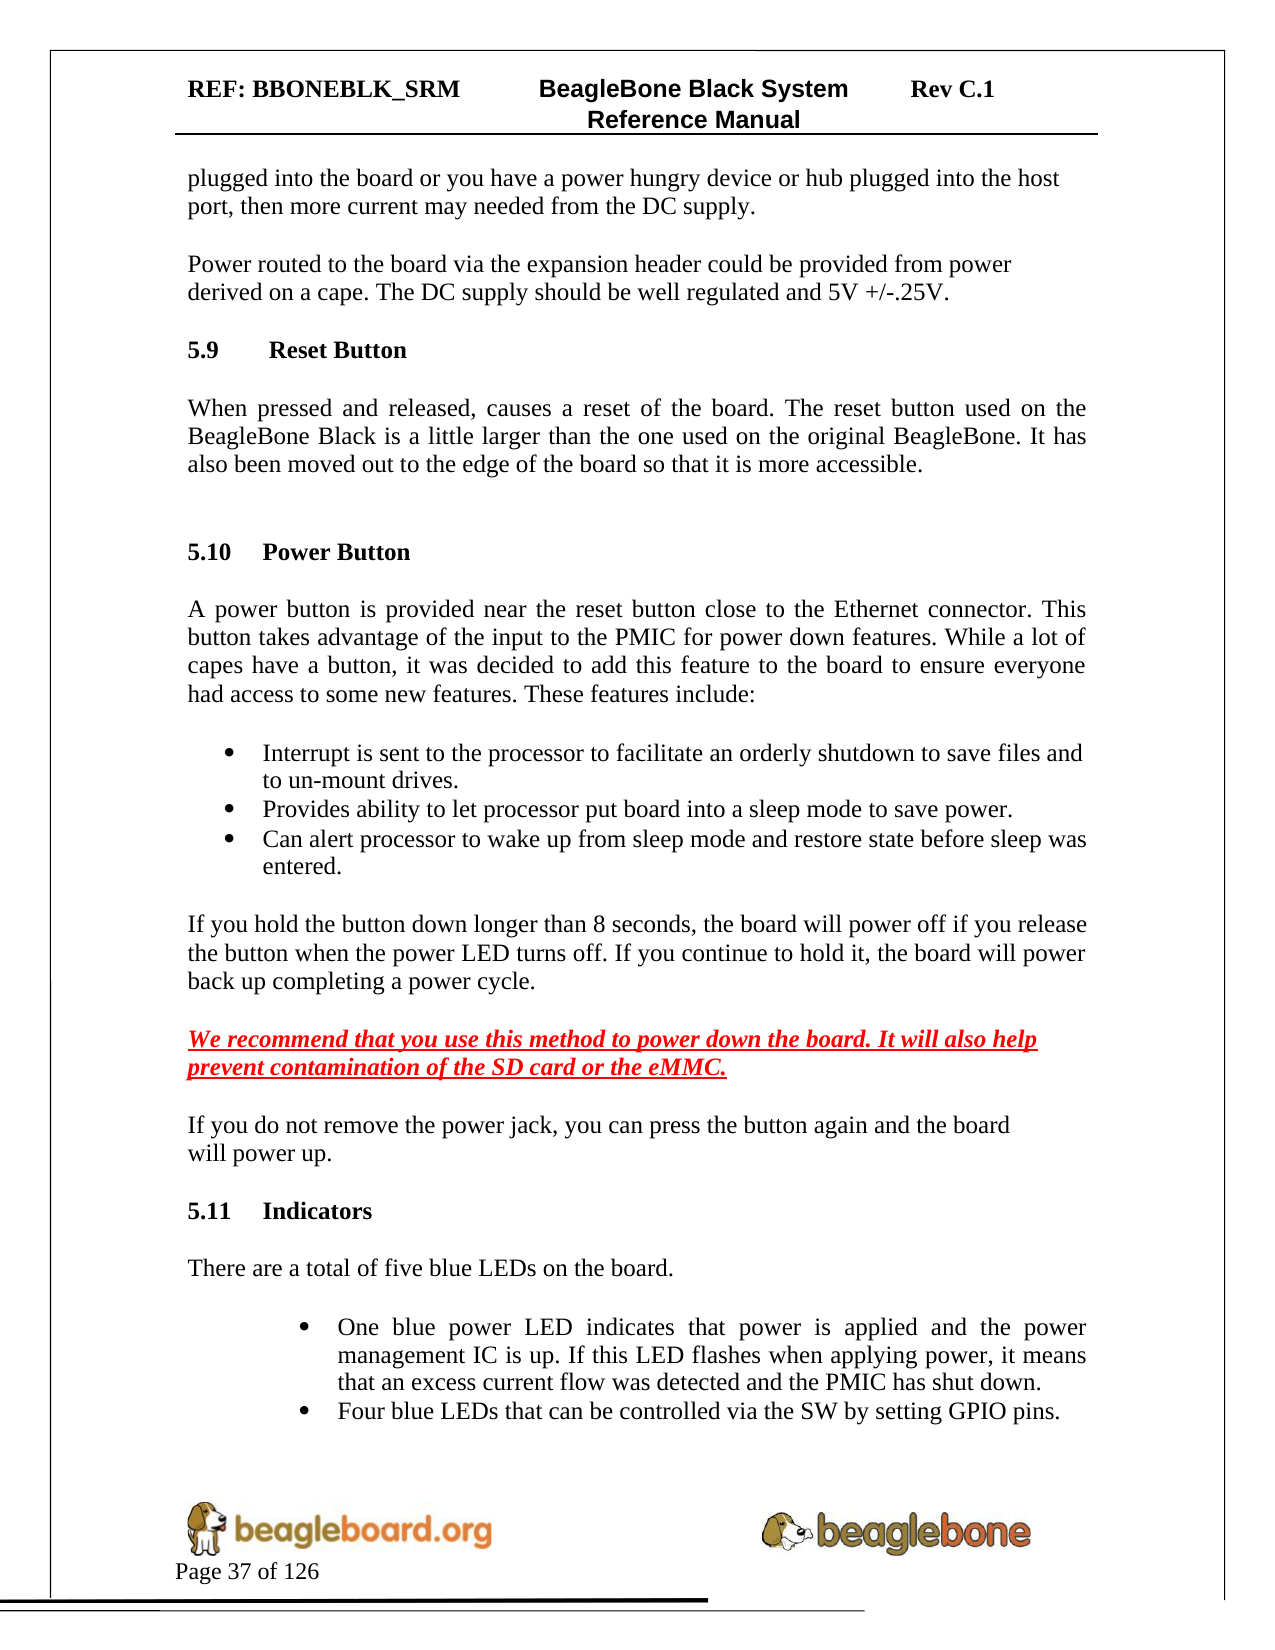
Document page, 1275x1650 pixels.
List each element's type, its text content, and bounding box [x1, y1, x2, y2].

list One blue power LED indicates that power is applied and the power management IC is up. If this LED flashes when applying power, it means that an excess current flow was detected and the PMIC has shut down. [300, 1314, 1087, 1396]
text plugged into the board or you have a power hungry device or hub plugged into the host port, then more current may needed from the DC supply. [187, 164, 1087, 220]
text Page 37 of 126 [175, 1558, 1098, 1585]
list Interrupt is sent to the processor to facilitate an orderly shutdown to save files and to un-mount drives. [225, 740, 1083, 794]
text If you do not remove the power jack, you can press the button again and the board will power up. [187, 1111, 1054, 1167]
list Reset Button [187, 336, 1098, 364]
picture [187, 1502, 492, 1556]
text When pressed and released, causes a reset of the board. The reset button used on the BeagleBone Black is a little larger than the one used on the original BeagleBone. It has also been moved out to the edge of the board so that it is more accessible. [187, 394, 1087, 478]
text If you hold the button down longer than 8 seconds, the board will power off if you release the button when the power LED turns off. If you continue to hold it, the board will power back up completing a power cycle. [187, 910, 1087, 995]
picture [0, 1598, 709, 1603]
picture [762, 1512, 1031, 1556]
text Power routed to the board via the expansion header could be provided from power derived on a cape. The DC supply should be well regulated and 5V +/-.25V. [187, 250, 1087, 306]
text There are a total of five blue LEDs on the board. [187, 1253, 1098, 1282]
list Power Button [187, 537, 1098, 565]
text A power button is provided near the reset button close to the Ethernet connector. This button takes advantage of the input to the PMIC for power down features. While a lot of capes have a button, it was decided to add this feature to the board to ensure everyone had access to some new features. These features include: [187, 595, 1087, 708]
list Can alert processor to wake up from sleep mode and restore state before sleep was entered. [225, 826, 1087, 880]
list Four blue LEDs that can be controlled via the SW by setting GPIO pins. [300, 1396, 1098, 1425]
text We recommend that you use this method to power down the board. It will also help prevent contamination of the SD card or the eMMC. [187, 1050, 1037, 1081]
text We recommend that you use this method to power down the board. It will also help prevent contamination of the SD card or the eMMC. [187, 1025, 1037, 1049]
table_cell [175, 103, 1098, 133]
list Indicators [187, 1196, 1098, 1225]
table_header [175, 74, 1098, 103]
list Provides ability to let processor put board into a sleep mode to save power. [225, 794, 1098, 823]
